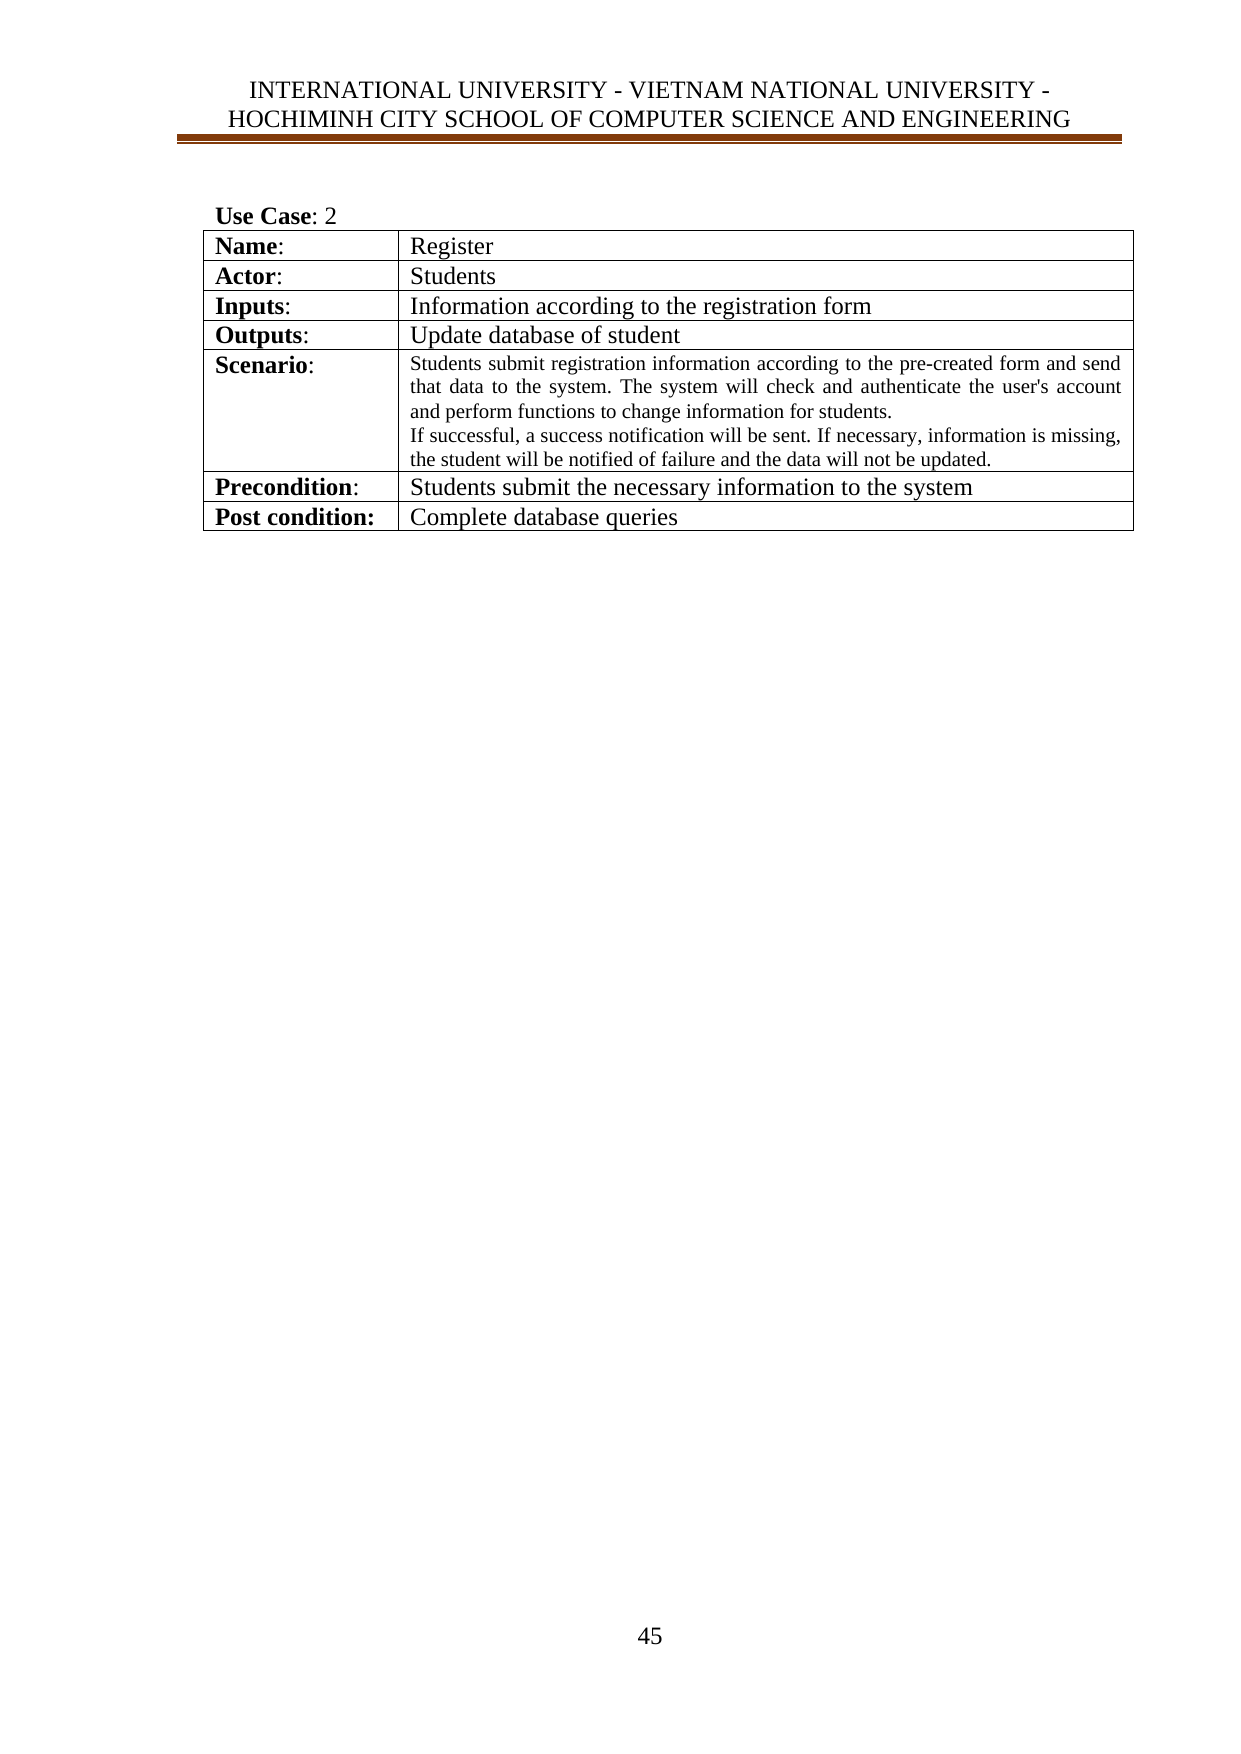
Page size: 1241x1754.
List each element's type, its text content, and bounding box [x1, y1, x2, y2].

table_cell Outputs: [204, 321, 398, 349]
table_cell Students submit registration information according to the pre-created form and send that data to the system. The system will check and authenticate the user's account and perform functions to change information for students. If successful, a success notification will be sent. If necessary, information is missing, the student will be notified of failure and the data will not be updated. [399, 350, 1133, 471]
table_header Name: [204, 231, 398, 260]
table_cell Inputs: [204, 291, 398, 319]
table_cell Precondition: [204, 472, 398, 501]
table_cell Actor: [204, 261, 398, 290]
table_header Register [399, 231, 1133, 260]
list Use Case: 2 [215, 201, 1122, 230]
table_cell Complete database queries [399, 502, 1133, 530]
table_cell Students submit the necessary information to the system [399, 472, 1133, 501]
table_cell Update database of student [399, 321, 1133, 349]
table_cell Students [399, 261, 1133, 290]
table_cell Scenario: [204, 350, 398, 471]
table_cell Information according to the registration form [399, 291, 1133, 319]
table_cell Post condition: [204, 502, 398, 530]
